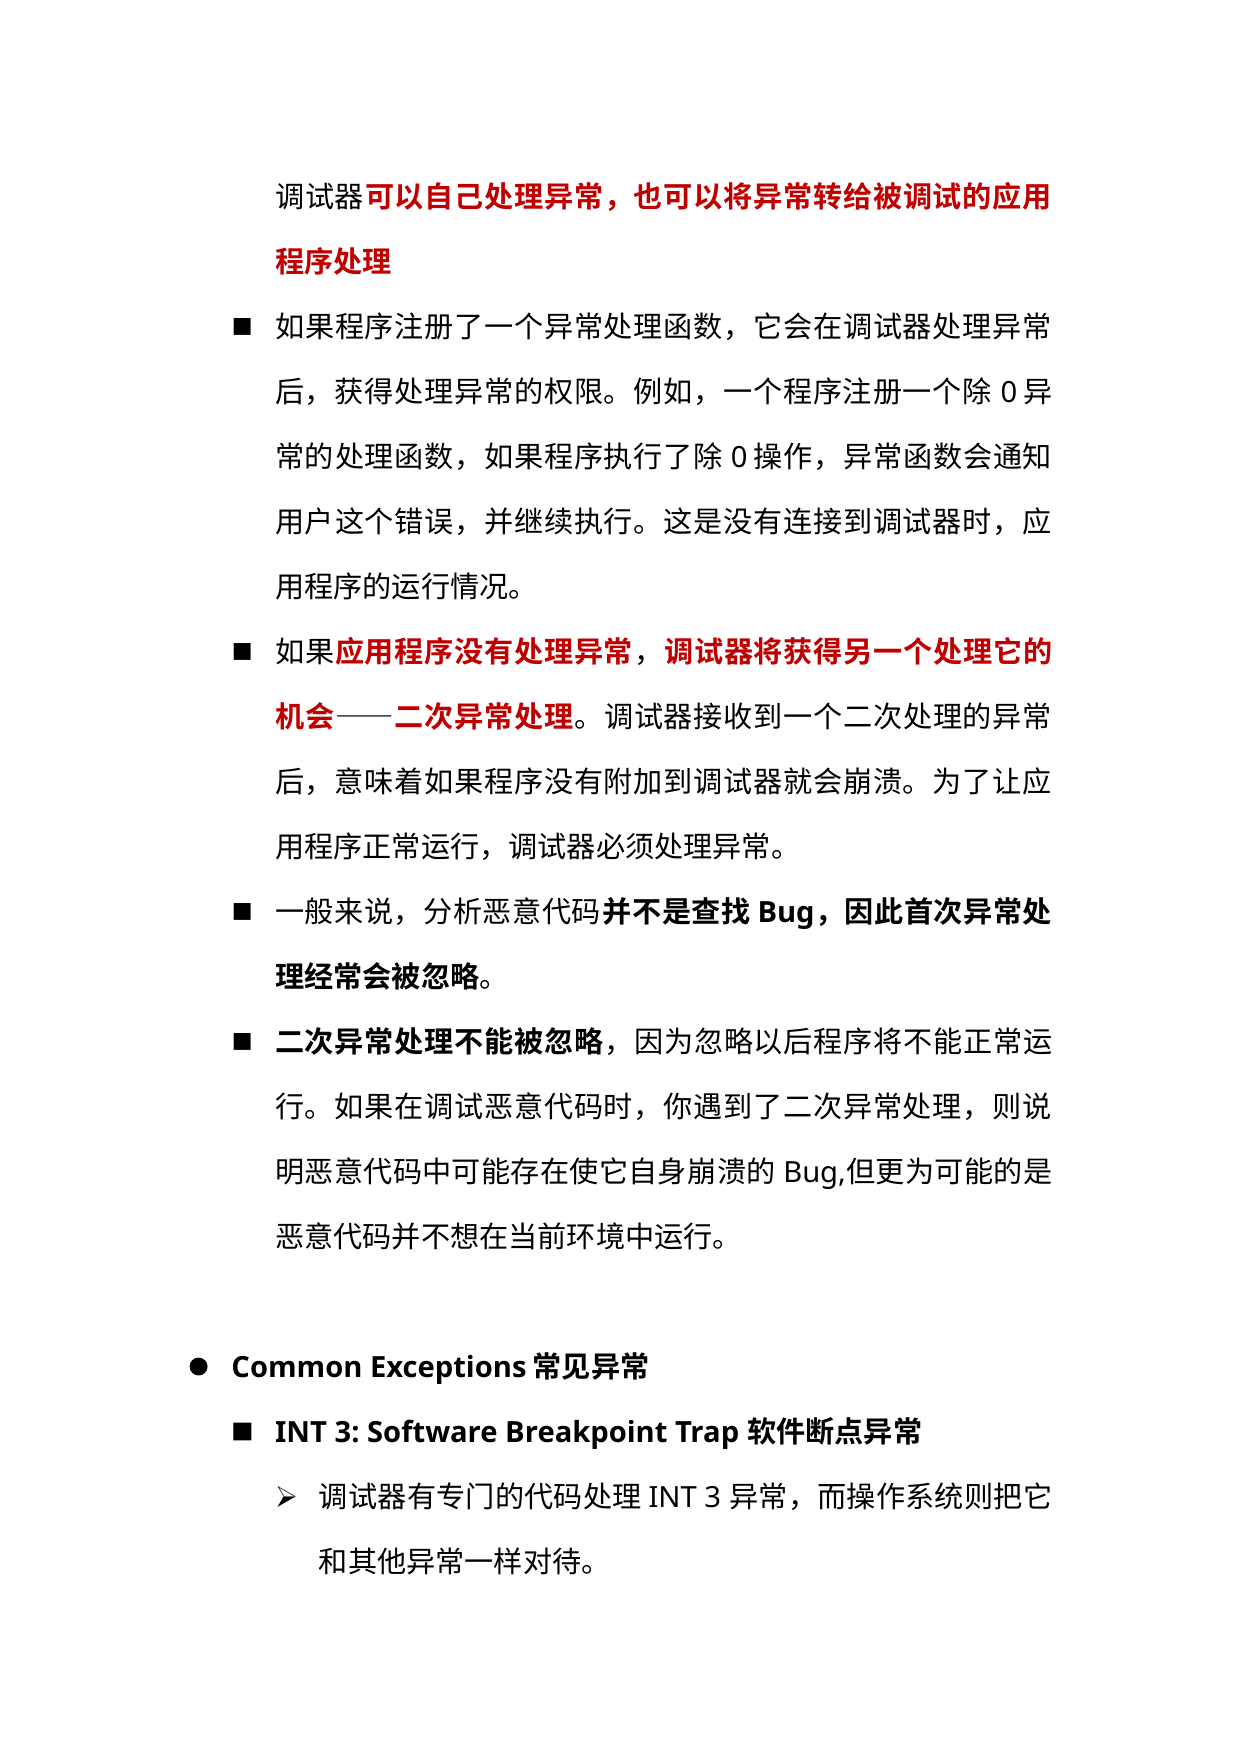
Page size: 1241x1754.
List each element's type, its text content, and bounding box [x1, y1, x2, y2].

list Common Exceptions常见异常 [187, 1332, 1053, 1397]
list 一般来说，分析恶意代码并不是查找Bug，因此首次异常处理经常会被忽略。 [231, 877, 1053, 1007]
list 二次异常处理不能被忽略，因为忽略以后程序将不能正常运行。如果在调试恶意代码时，你遇到了二次异常处理，则说明恶意代码中可能存在使它自身崩溃的Bug,但更为可能的是恶意代码并不想在当前环境中运行。 [231, 1007, 1053, 1267]
list 调试器有专门的代码处理INT 3 异常，而操作系统则把它和其他异常一样对待。 [275, 1462, 1053, 1592]
list 如果应用程序没有处理异常，调试器将获得另一个处理它的机会——二次异常处理。调试器接收到一个二次处理的异常后，意味着如果程序没有附加到调试器就会崩溃。为了让应用程序正常运行，调试器必须处理异常。 [231, 617, 1053, 877]
list 如果程序注册了一个异常处理函数，它会在调试器处理异常后，获得处理异常的权限。例如，一个程序注册一个除0异常的处理函数，如果程序执行了除0操作，异常函数会通知用户这个错误，并继续执行。这是没有连接到调试器时，应用程序的运行情况。 [231, 292, 1053, 617]
list 调试器可以自己处理异常，也可以将异常转给被调试的应用程序处理 [275, 162, 1053, 292]
list INT 3: Software Breakpoint Trap 软件断点异常 [231, 1397, 1053, 1462]
